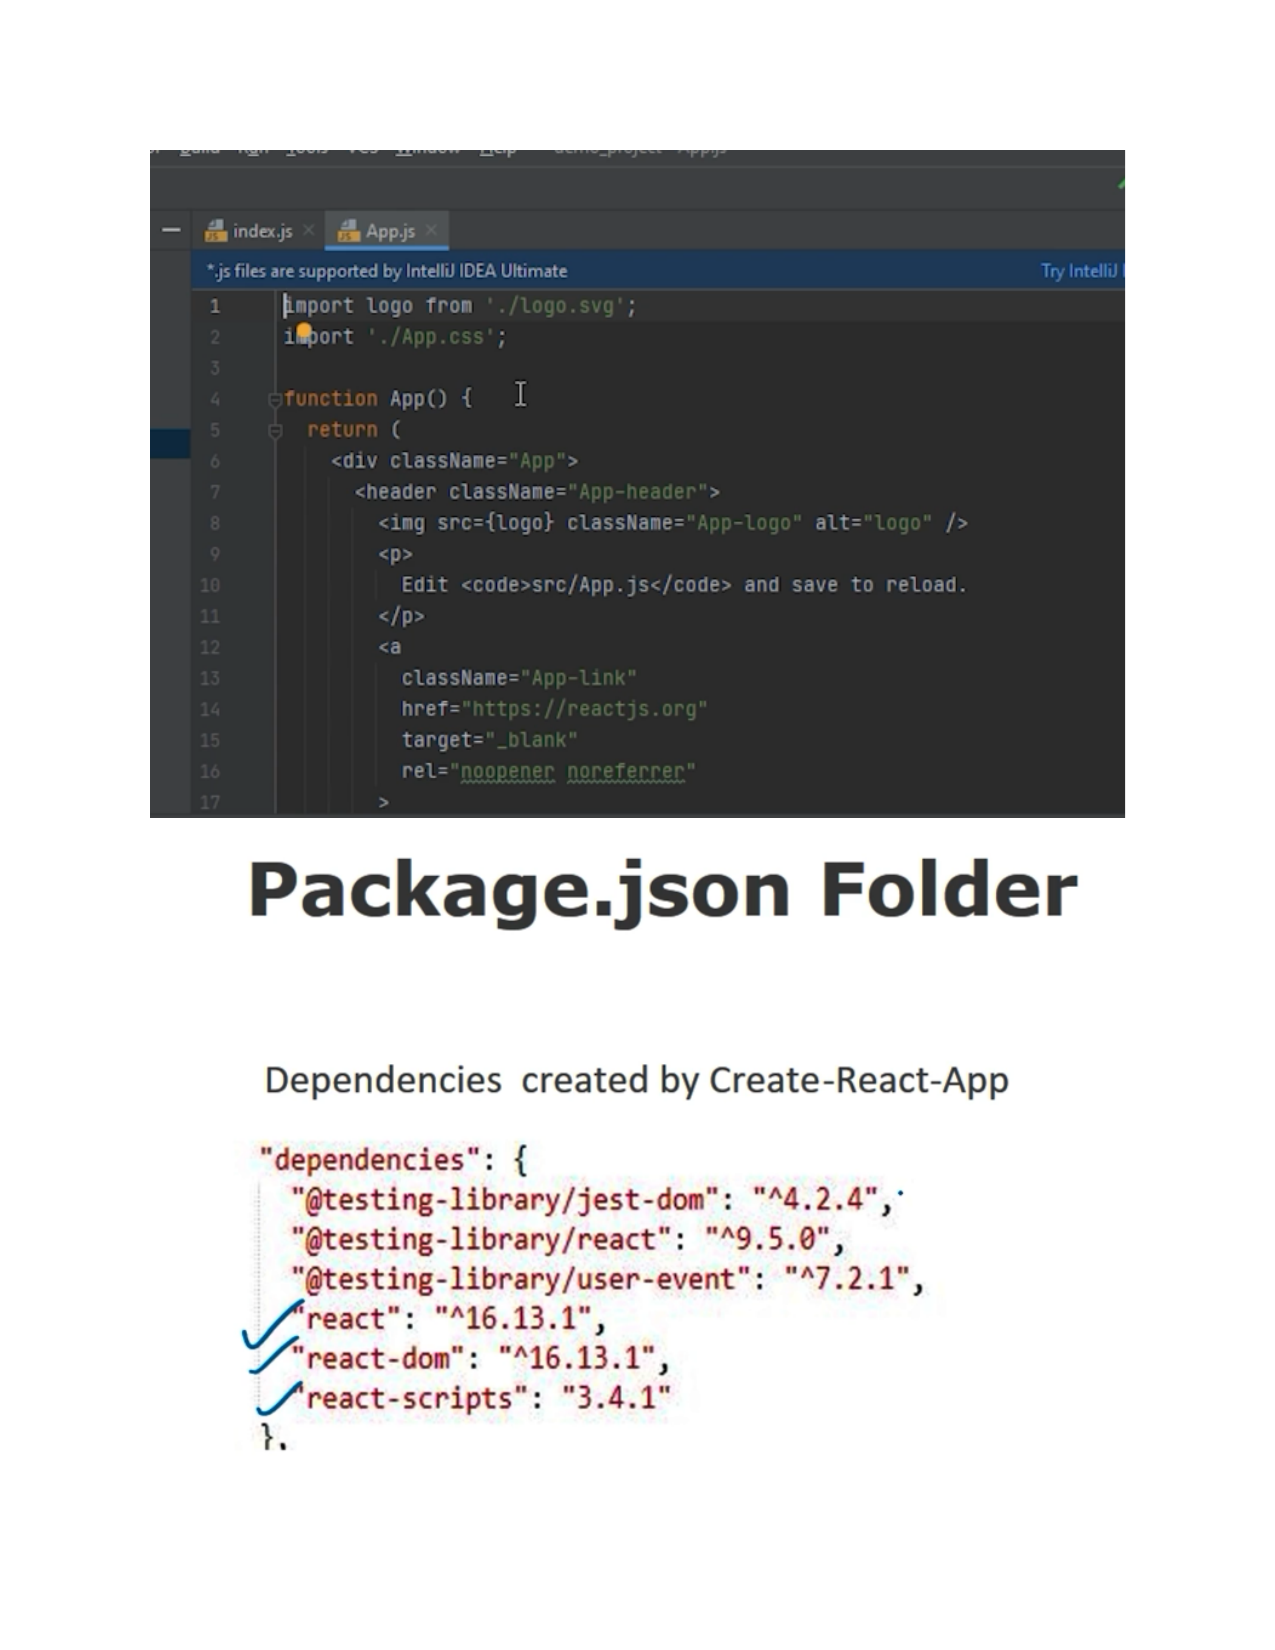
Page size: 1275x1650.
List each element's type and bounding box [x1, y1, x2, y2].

picture [150, 820, 1125, 1477]
picture [150, 150, 1125, 818]
